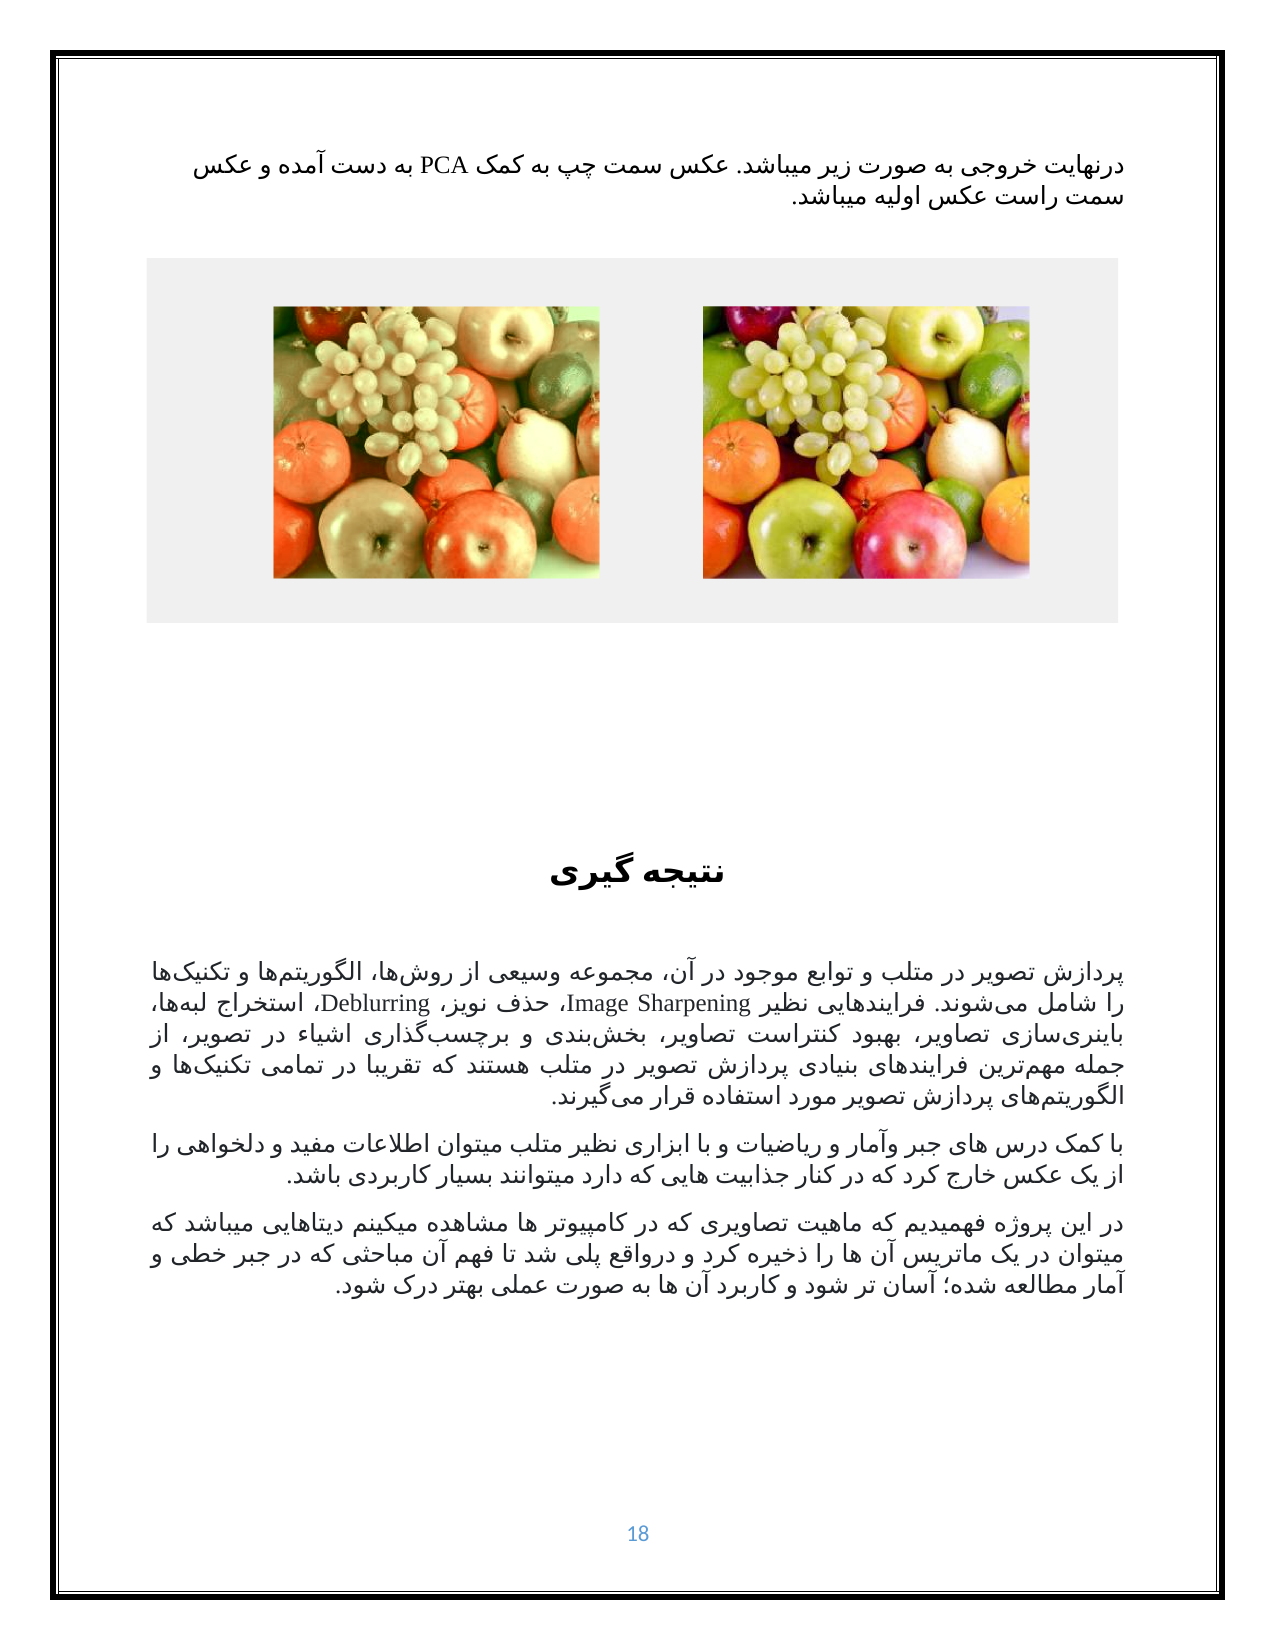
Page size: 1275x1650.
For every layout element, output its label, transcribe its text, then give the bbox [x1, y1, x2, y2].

text نتیجه گیری [150, 851, 1125, 889]
text پردازش تصویر در متلب و توابع موجود در آن، مجموعه وسیعی از روش‌ها، الگوریتم‌ها و تکنیک‌ها را شامل می‌شوند. فرایندهایی نظیر Image Sharpening، حذف نویز، Deblurring، استخراج لبه‌ها، باینری‌سازی تصاویر، بهبود کنتراست تصاویر، بخش‌بندی و برچسب‌گذاری اشیاء در تصویر، از جمله مهم‌ترین فرایندهای بنیادی پردازش تصویر در متلب هستند که تقریبا در تمامی تکنیک‌ها و الگوریتم‌های پردازش تصویر مورد استفاده قرار می‌گیرند. [150, 1048, 1125, 1110]
picture [146, 258, 1118, 623]
text در این پروژه فهمیدیم که ماهیت تصاویری که در کامپیوتر ها مشاهده میکینم دیتاهایی میباشد که میتوان در یک ماتریس آن ها را ذخیره کرد و درواقع پلی شد تا فهم آن مباحثی که در جبر خطی و آمار مطالعه شده؛ آسان تر شود و کاربرد آن ها به صورت عملی بهتر درک شود. [150, 1267, 1125, 1298]
text با کمک درس های جبر وآمار و ریاضیات و با ابزاری نظیر متلب میتوان اطلاعات مفید و دلخواهی را از یک عکس خارج کرد که در کنار جذابیت هایی که دارد میتوانند بسیار کاربردی باشد. [150, 1158, 1125, 1189]
text درنهایت خروجی به صورت زیر میباشد. عکس سمت چپ به کمک PCA به دست آمده و عکس سمت راست عکس اولیه میباشد. [150, 150, 1125, 210]
